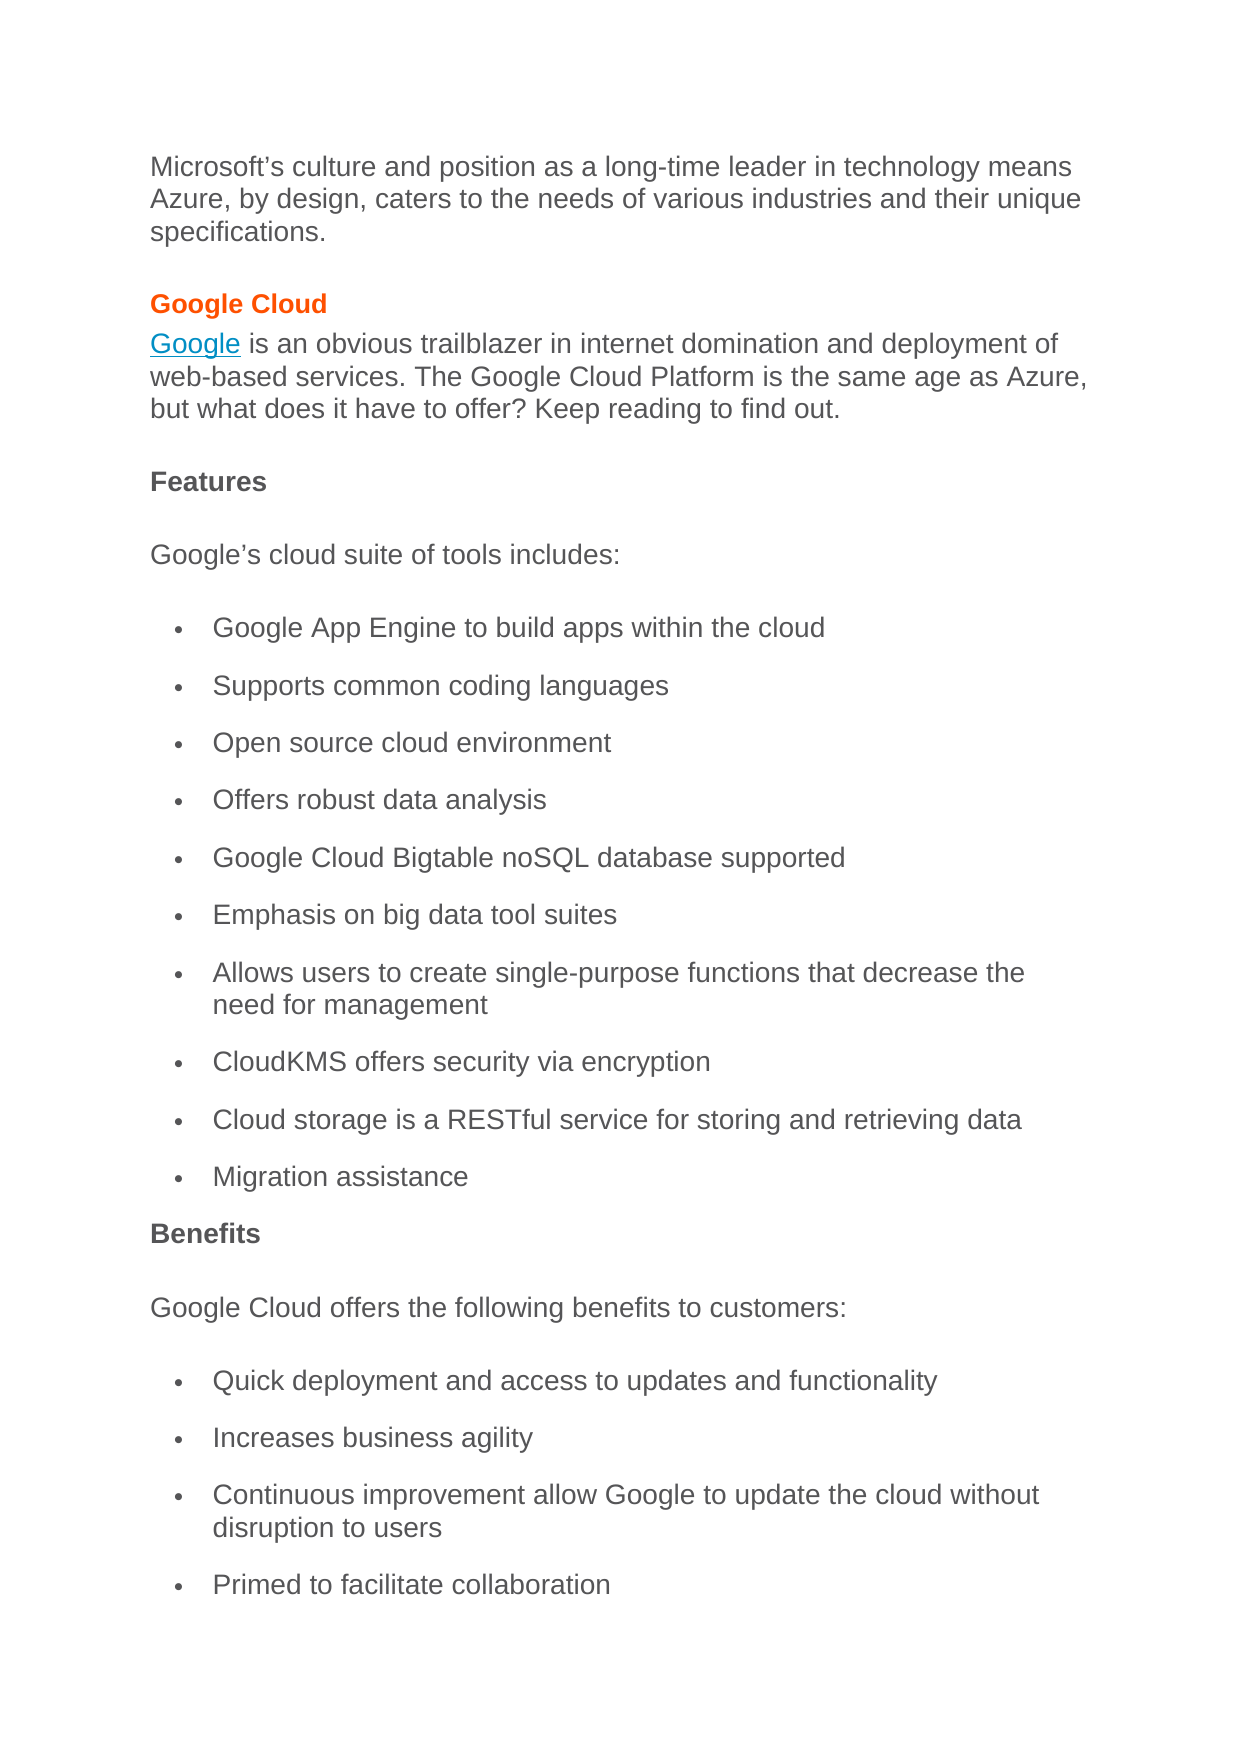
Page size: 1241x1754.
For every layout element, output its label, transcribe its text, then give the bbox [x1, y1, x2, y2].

text Features [150, 465, 1090, 497]
list Migration assistance [175, 1160, 1090, 1192]
list Emphasis on big data tool suites [175, 898, 1090, 931]
subtitle Google Cloud [150, 288, 1090, 319]
list Offers robust data analysis [175, 783, 1090, 816]
text Google’s cloud suite of tools includes: [150, 538, 1090, 571]
list CloudKMS offers security via encryption [175, 1045, 1090, 1078]
list Continuous improvement allow Google to update the cloud without disruption to users [175, 1478, 1090, 1543]
list Cloud storage is a RESTful service for storing and retrieving data [175, 1103, 1090, 1135]
list Open source cloud environment [175, 726, 1090, 758]
list Primed to facilitate collaboration [175, 1568, 1090, 1601]
list Google Cloud Bigtable noSQL database supported [175, 841, 1090, 873]
text Microsoft’s culture and position as a long-time leader in technology means Azure, by design, caters to the needs of various industries and their unique specifications. [150, 150, 1090, 247]
list Increases business agility [175, 1421, 1090, 1453]
list Quick deployment and access to updates and functionality [175, 1363, 1090, 1396]
list Google App Engine to build apps within the cloud [175, 611, 1090, 643]
text Google is an obvious trailblazer in internet domination and deployment of web-based services. The Google Cloud Platform is the same age as Azure, but what does it have to offer? Keep reading to find out. [150, 327, 1090, 424]
list Allows users to create single-purpose functions that decrease the need for management [175, 956, 1090, 1020]
text Google Cloud offers the following benefits to customers: [150, 1291, 1090, 1323]
text Benefits [150, 1217, 1090, 1250]
list Supports common coding languages [175, 668, 1090, 701]
